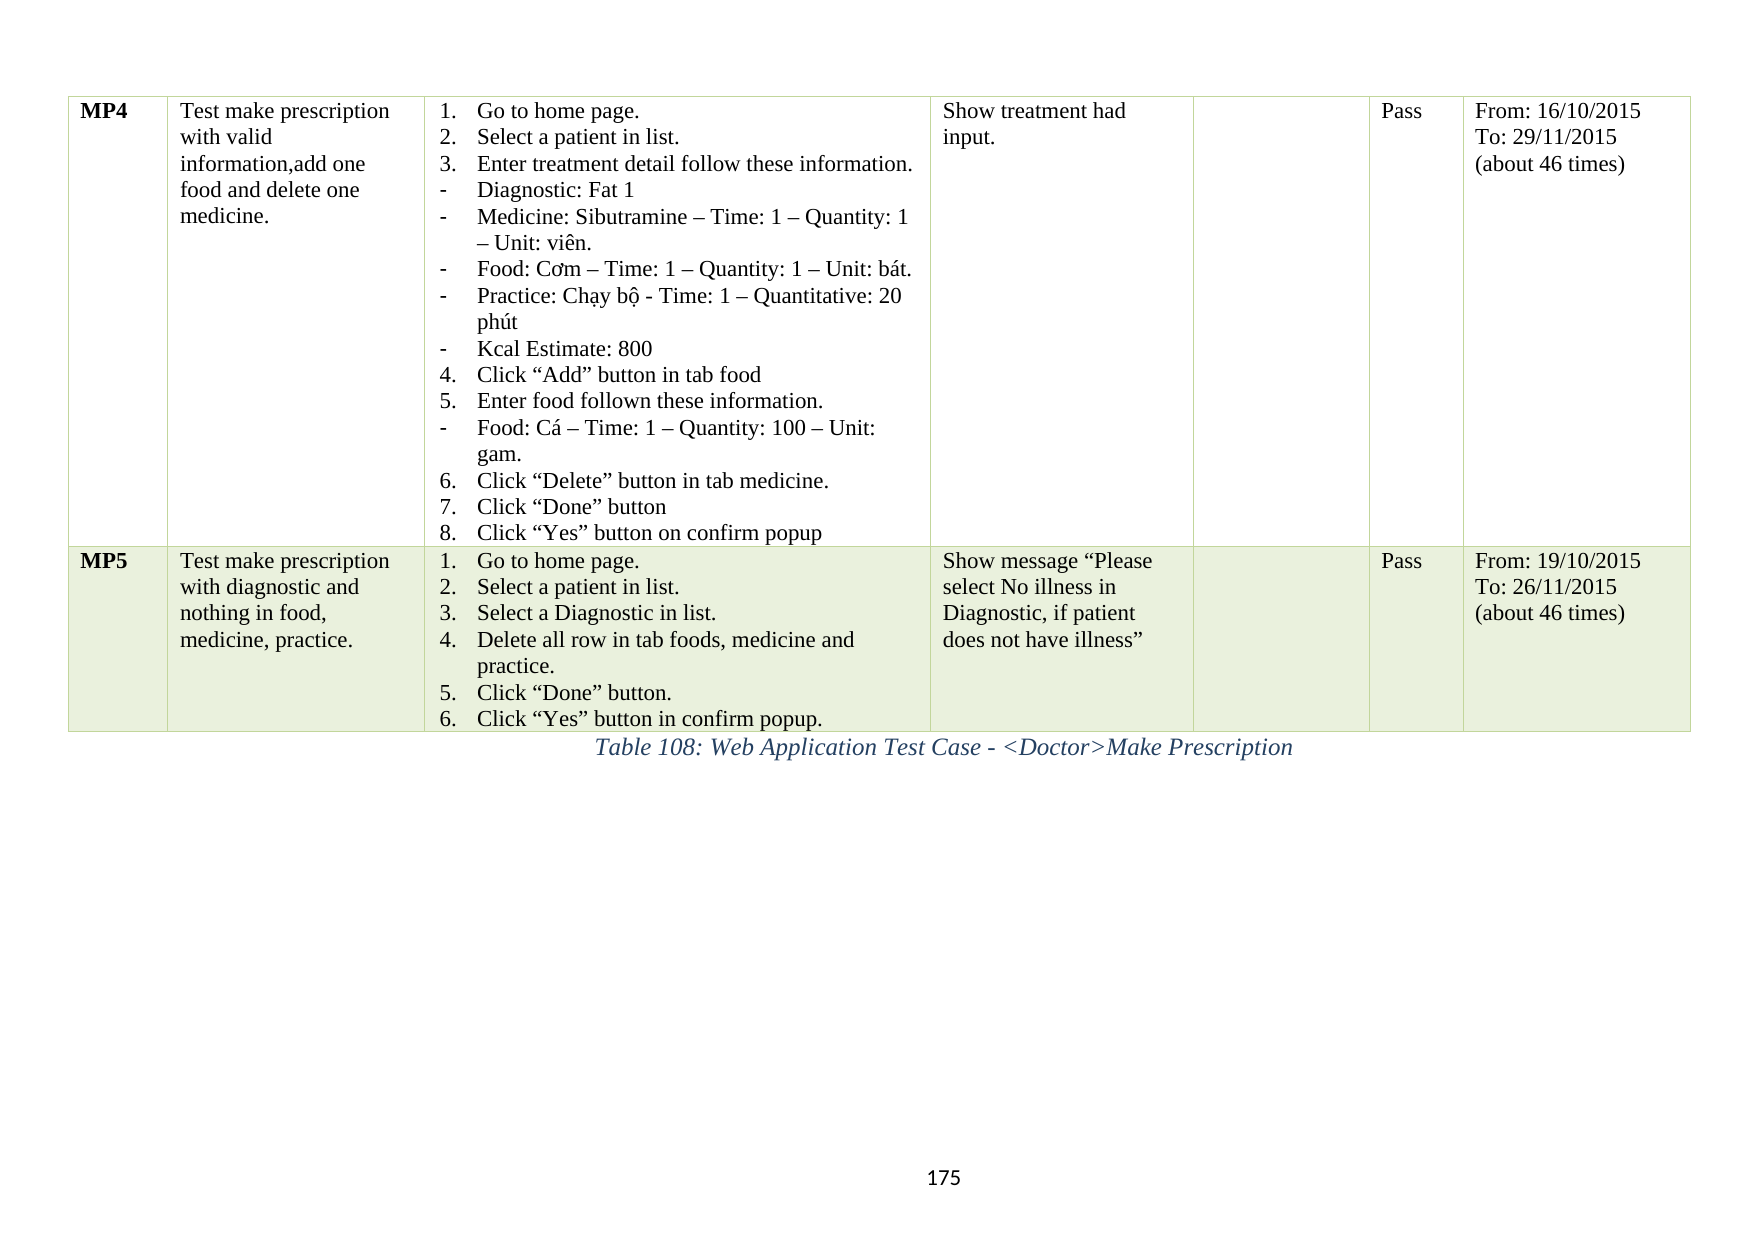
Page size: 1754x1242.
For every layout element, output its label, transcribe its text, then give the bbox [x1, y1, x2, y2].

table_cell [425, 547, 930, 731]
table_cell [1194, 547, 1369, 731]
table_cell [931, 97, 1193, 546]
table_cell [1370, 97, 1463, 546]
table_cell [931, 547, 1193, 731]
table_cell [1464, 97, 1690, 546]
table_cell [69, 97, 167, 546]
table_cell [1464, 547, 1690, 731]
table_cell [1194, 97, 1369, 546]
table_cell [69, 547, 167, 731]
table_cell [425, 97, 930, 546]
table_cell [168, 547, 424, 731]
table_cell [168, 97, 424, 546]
text Table 108: Web Application Test Case - <Doctor>Make Prescription [162, 732, 1725, 761]
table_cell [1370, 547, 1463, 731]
